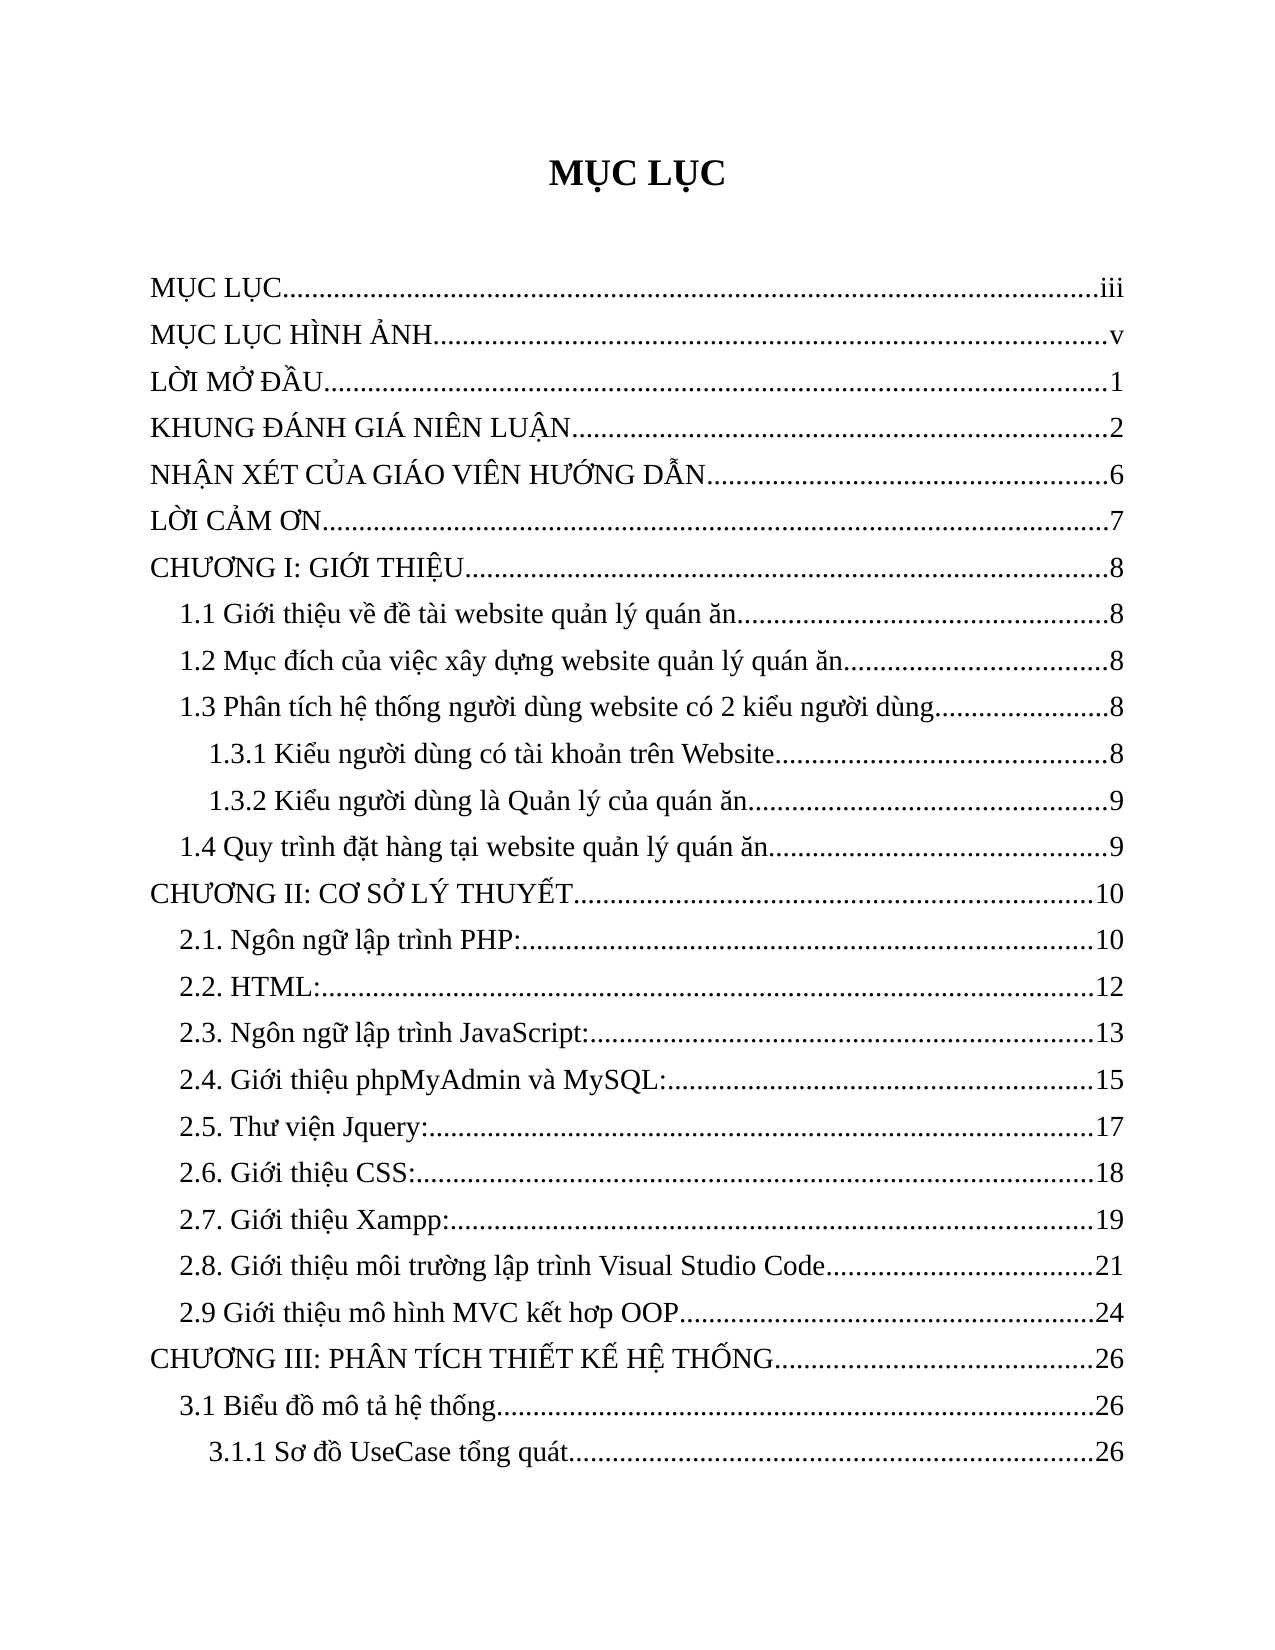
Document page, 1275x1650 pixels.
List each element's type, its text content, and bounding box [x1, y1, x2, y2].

text MỤC LỤC [150, 150, 1125, 193]
